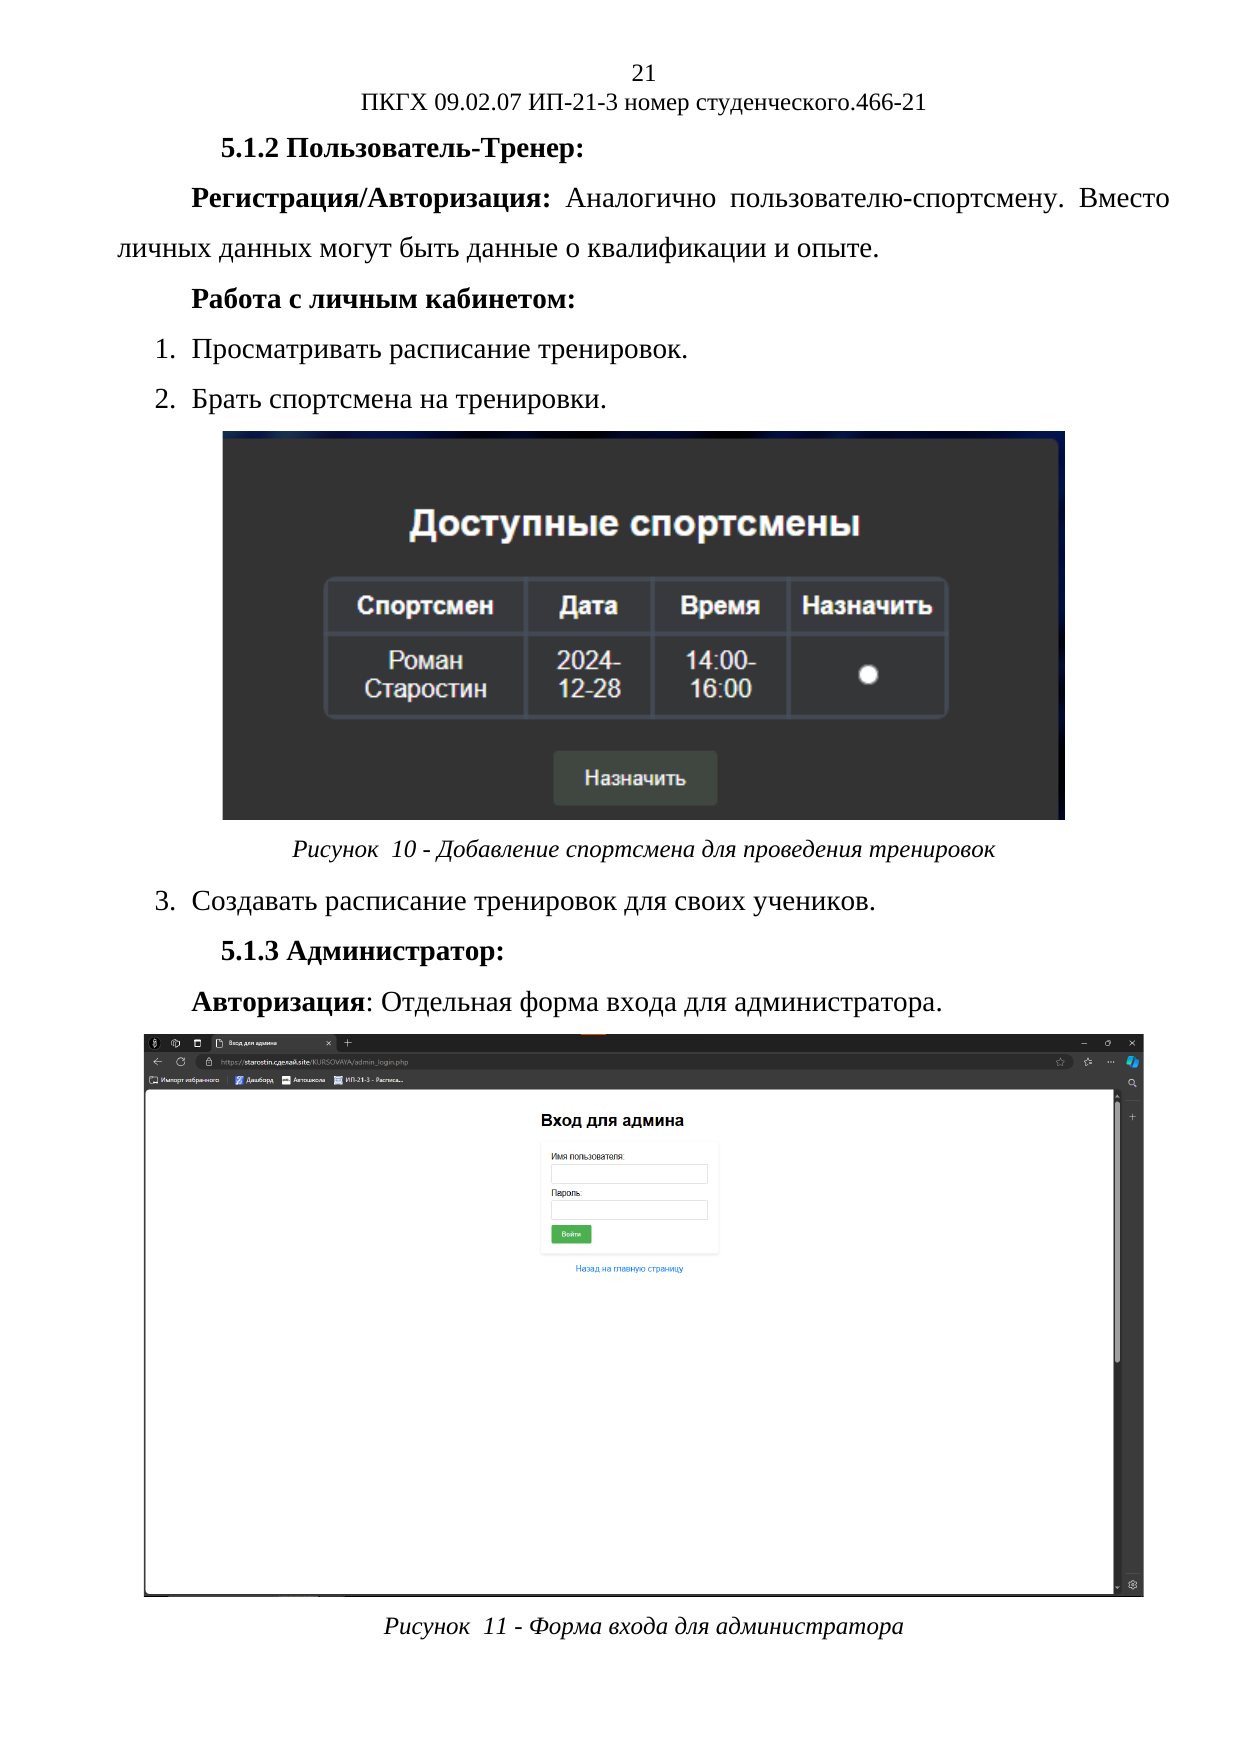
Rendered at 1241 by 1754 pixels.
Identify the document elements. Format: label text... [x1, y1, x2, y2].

list Брать спортсмена на тренировки. [154, 381, 1170, 415]
text Регистрация/Авторизация: Аналогично пользователю-спортсмену. Вместо личных данных могут быть данные о квалификации и опыте. [117, 180, 1170, 264]
text 5.1.2 Пользователь-Тренер: [147, 130, 1159, 163]
text 5.1.3 Администратор: [147, 933, 1159, 967]
picture [222, 431, 1065, 820]
list Просматривать расписание тренировок. [154, 331, 1170, 364]
text Авторизация: Отдельная форма входа для администратора. [117, 984, 1170, 1017]
text Рисунок 11 - Форма входа для администратора [117, 1611, 1170, 1639]
picture [143, 1034, 1144, 1597]
text Рисунок 10 - Добавление спортсмена для проведения тренировок [117, 834, 1170, 862]
list Создавать расписание тренировок для своих учеников. [154, 883, 1170, 917]
text Работа с личным кабинетом: [117, 281, 1170, 314]
